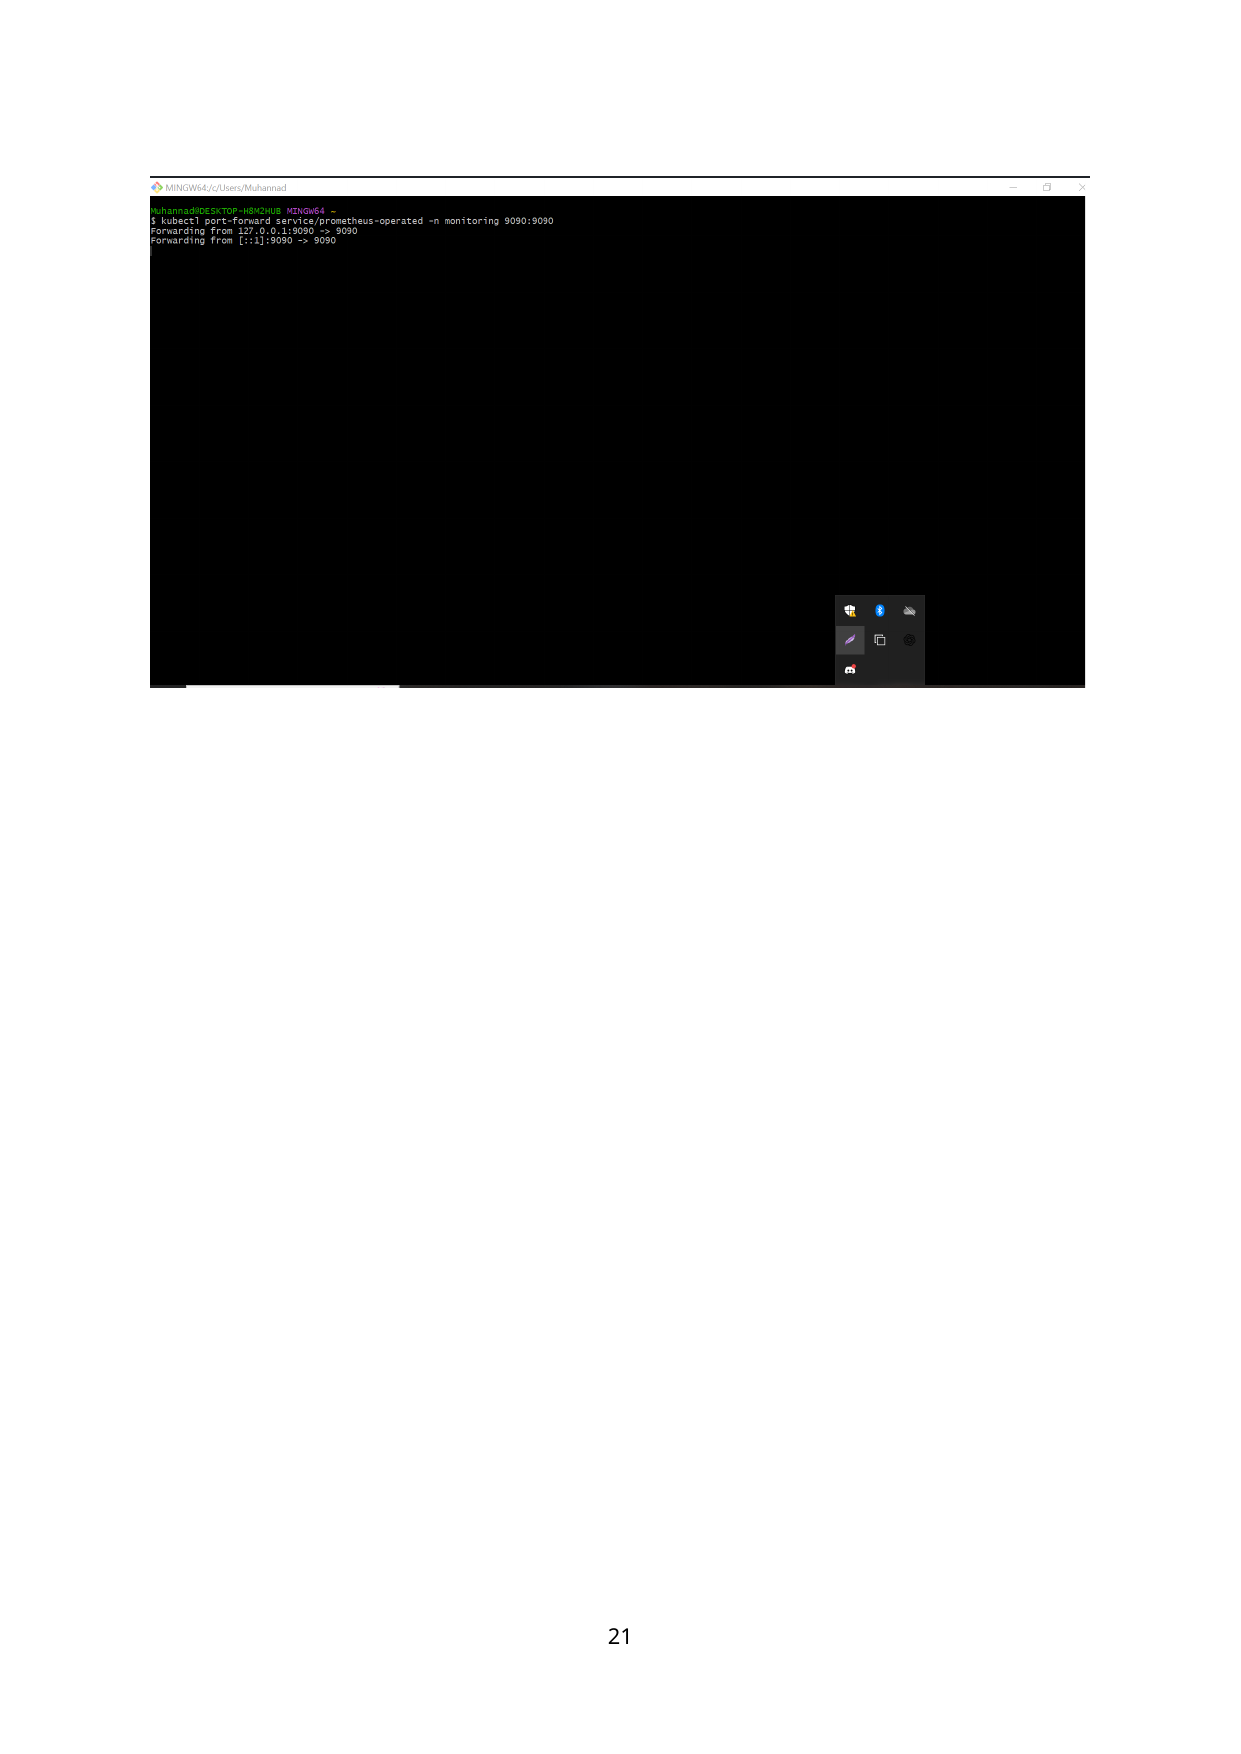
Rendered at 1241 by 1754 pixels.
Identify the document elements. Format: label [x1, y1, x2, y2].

picture [150, 179, 1085, 688]
